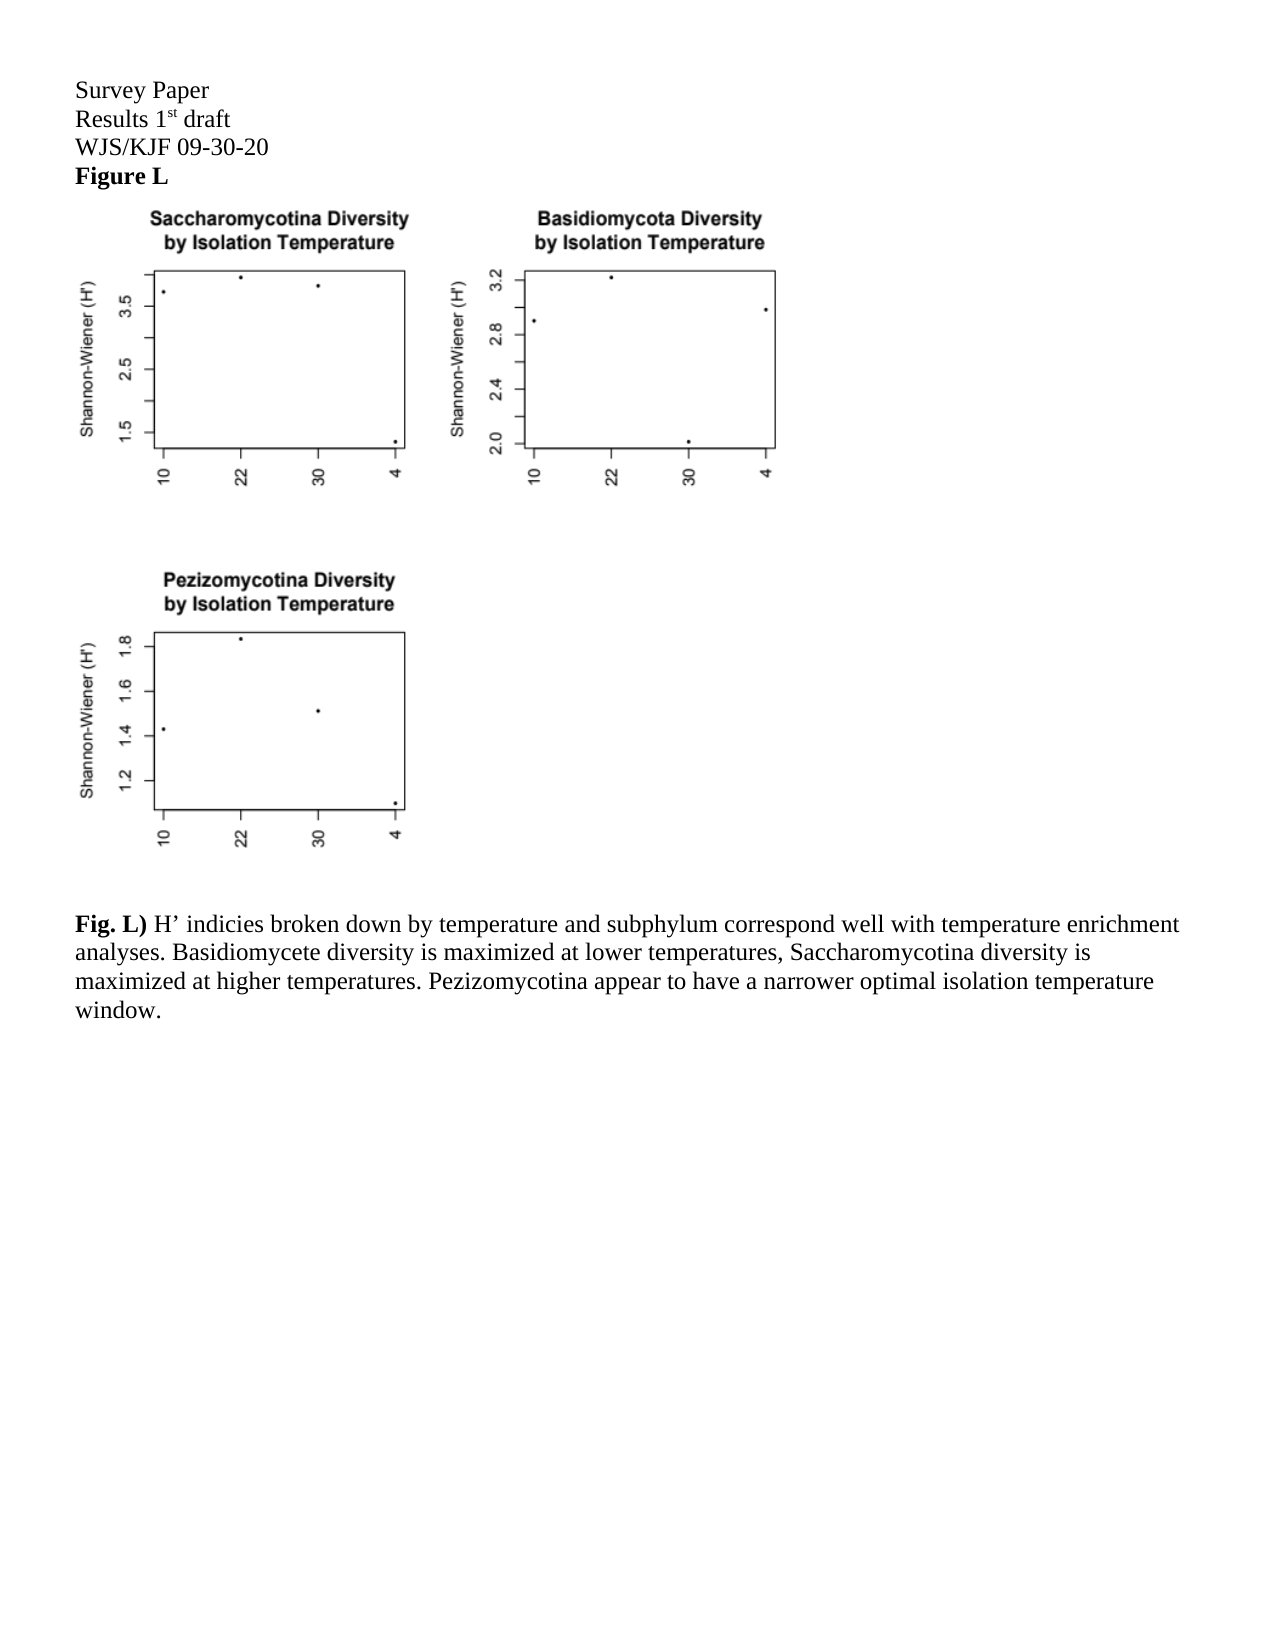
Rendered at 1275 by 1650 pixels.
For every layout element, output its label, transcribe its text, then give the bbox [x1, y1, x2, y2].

text Fig. L) H’ indicies broken down by temperature and subphylum correspond well with temperature enrichment analyses. Basidiomycete diversity is maximized at lower temperatures, Saccharomycotina diversity is maximized at higher temperatures. Pezizomycotina appear to have a narrower optimal isolation temperature window. [75, 909, 1200, 1024]
text Figure L [75, 161, 1200, 190]
